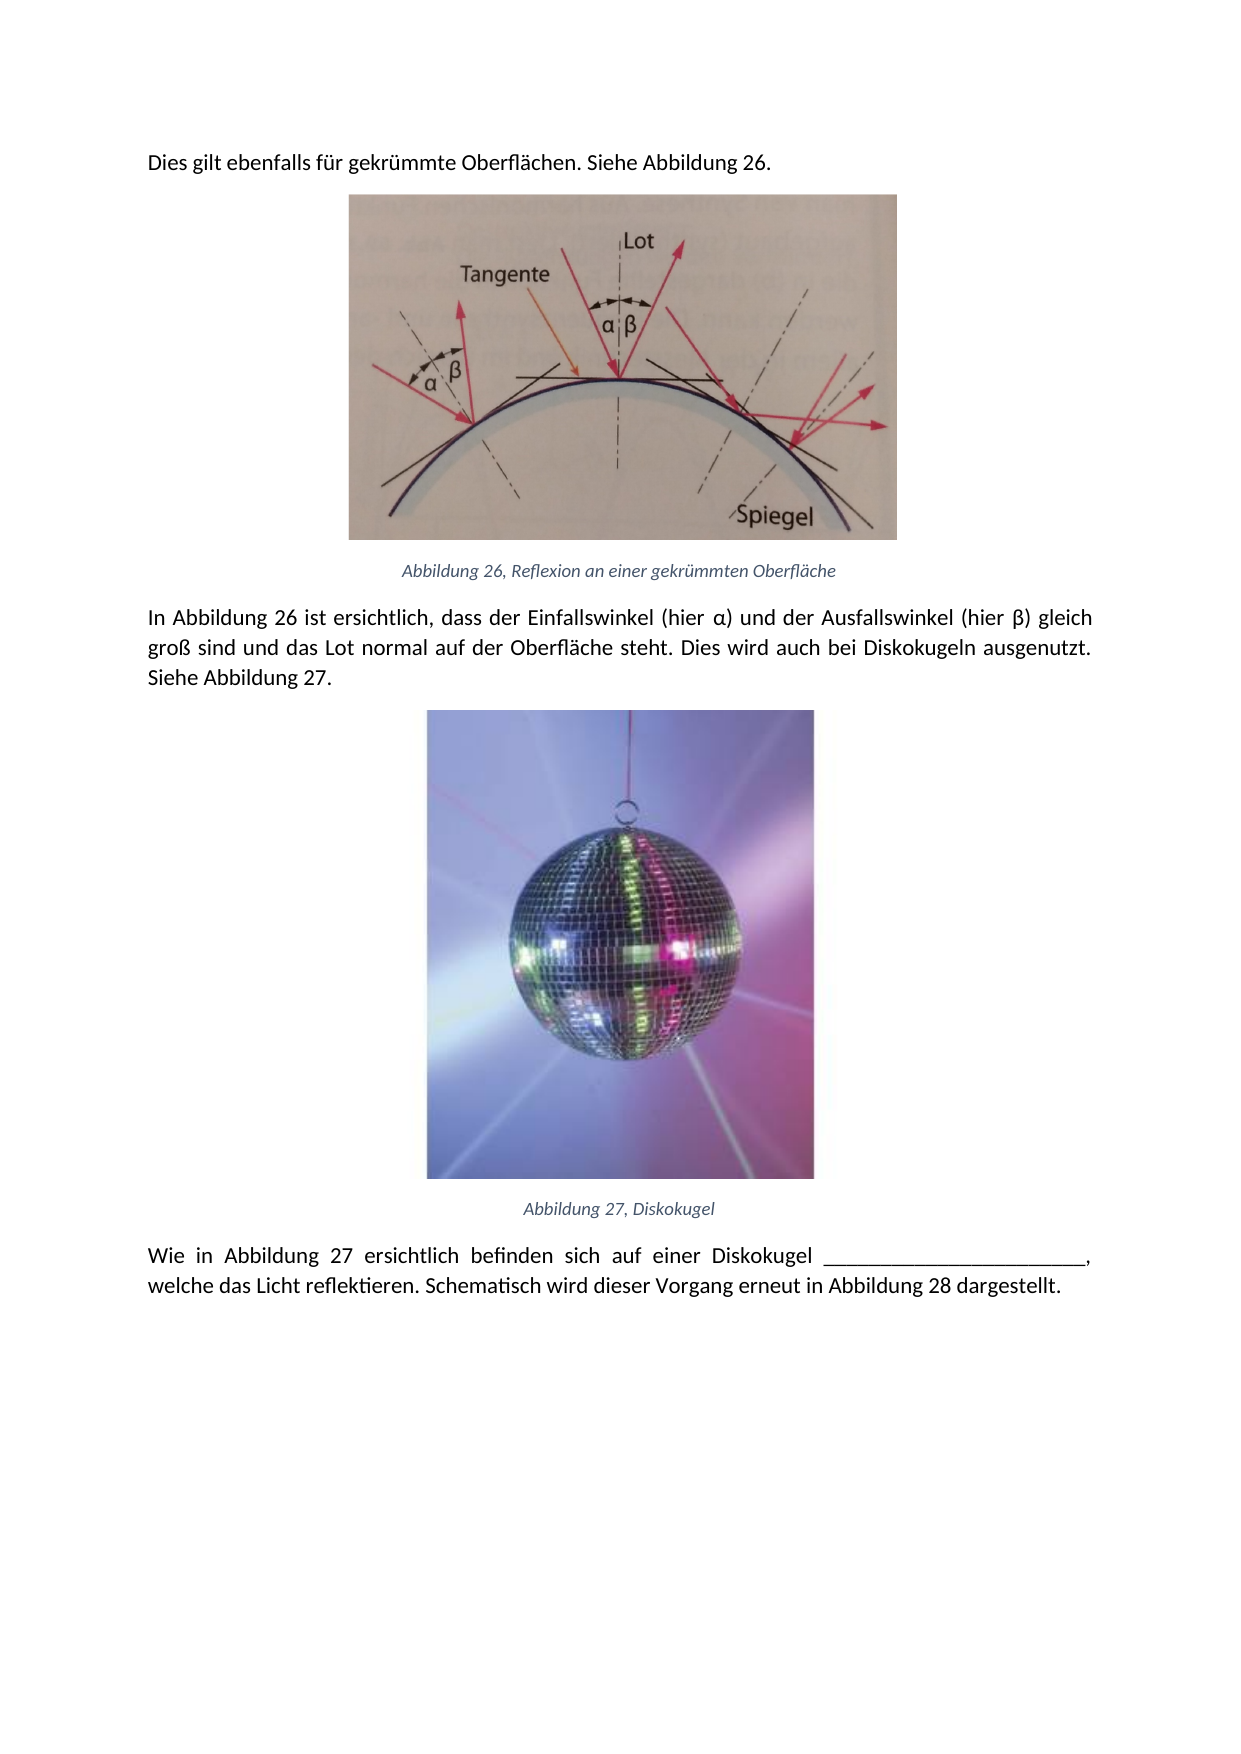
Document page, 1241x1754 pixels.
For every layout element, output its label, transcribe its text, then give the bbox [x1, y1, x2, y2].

text Abbildung 26, Reflexion an einer gekrümmten Oberfläche [148, 559, 1093, 582]
text Wie in Abbildung 27 ersichtlich befinden sich auf einer Diskokugel _______________________, welche das Licht reflektieren. Schematisch wird dieser Vorgang erneut in Abbildung 28 dargestellt. [148, 1241, 1093, 1299]
picture [349, 195, 896, 540]
picture [385, 710, 855, 1179]
text Dies gilt ebenfalls für gekrümmte Oberflächen. Siehe Abbildung 26. [148, 148, 1093, 176]
text Abbildung 27, Diskokugel [148, 1197, 1093, 1220]
text In Abbildung 26 ist ersichtlich, dass der Einfallswinkel (hier α) und der Ausfallswinkel (hier β) gleich groß sind und das Lot normal auf der Oberfläche steht. Dies wird auch bei Diskokugeln ausgenutzt. Siehe Abbildung 27. [148, 603, 1093, 691]
